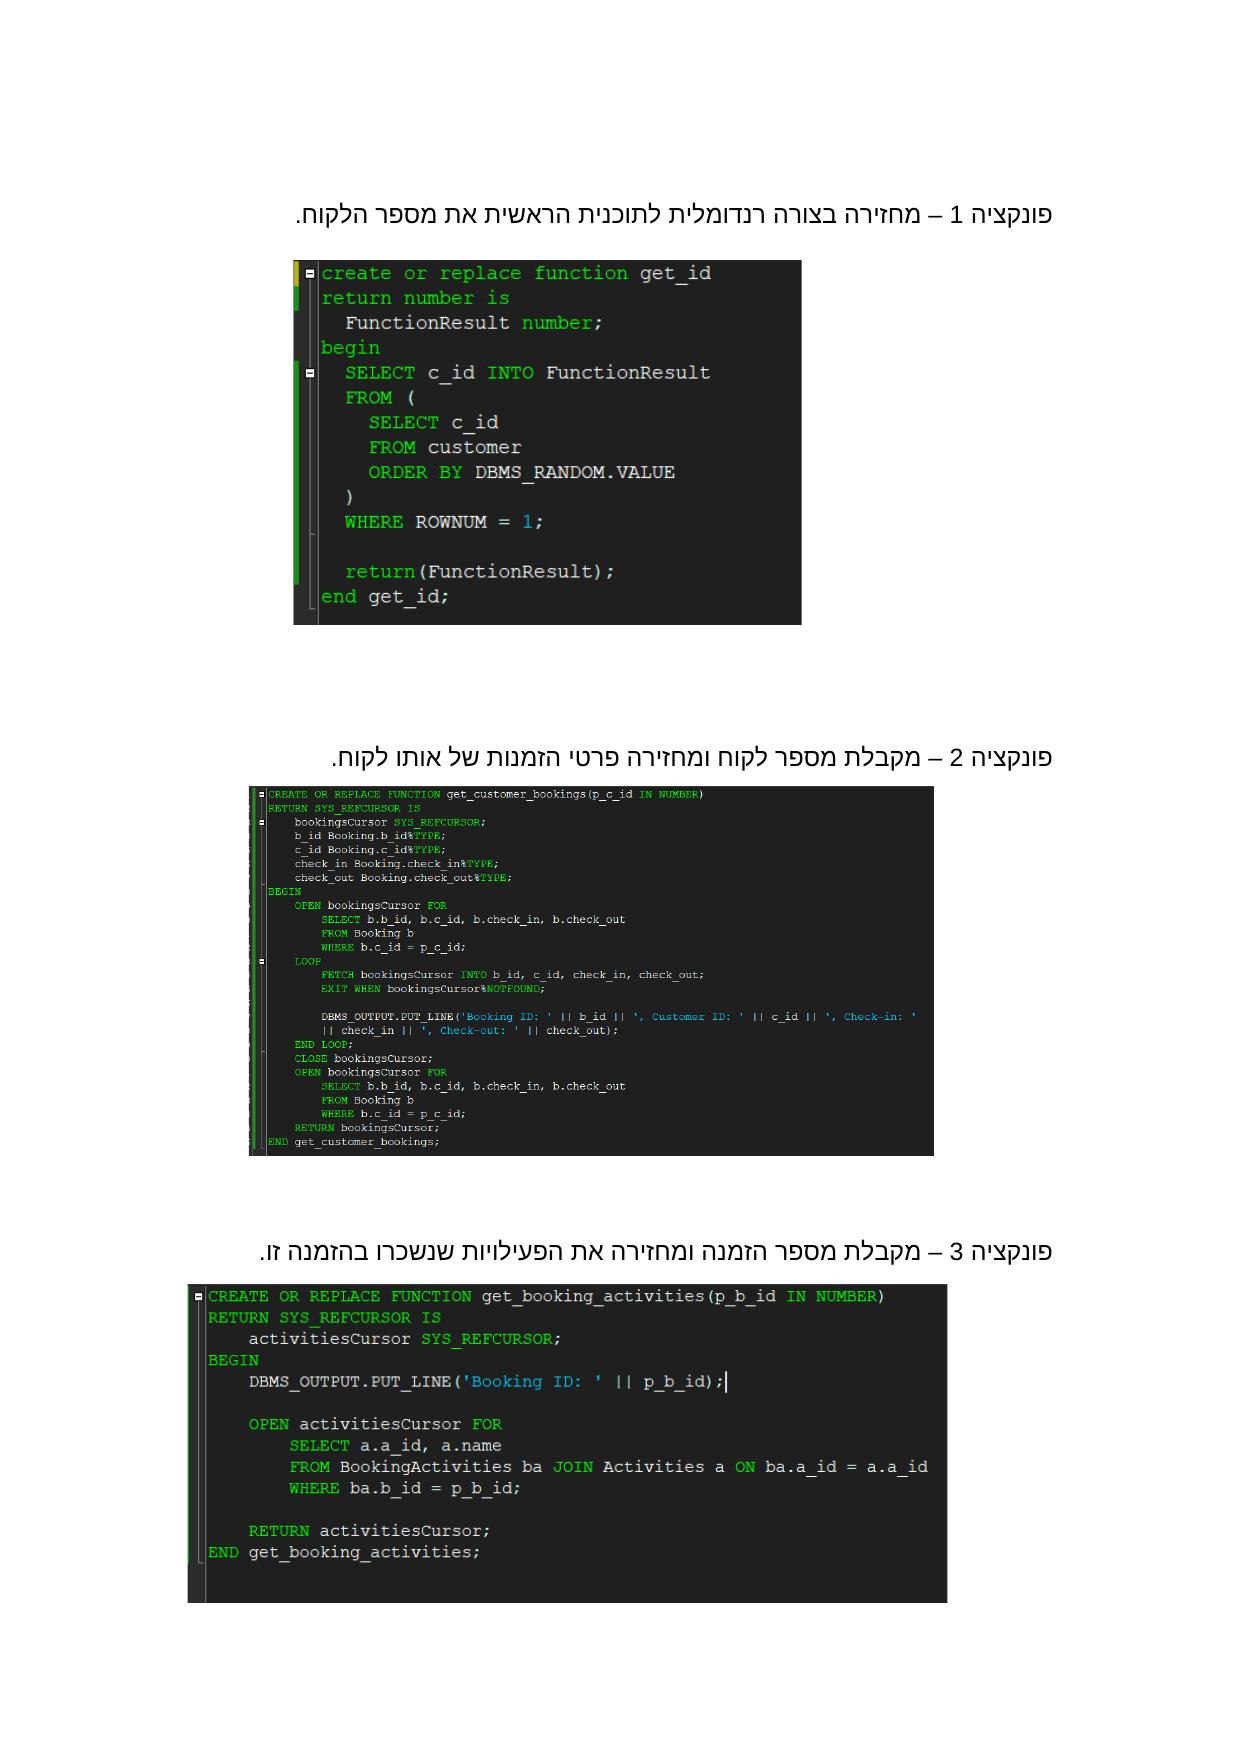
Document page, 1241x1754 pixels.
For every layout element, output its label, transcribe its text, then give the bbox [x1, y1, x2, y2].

text פונקציה 2 – מקבלת מספר לקוח ומחזירה פרטי הזמנות של אותו לקוח. [187, 743, 1053, 772]
text פונקציה 1 – מחזירה בצורה רנדומלית לתוכנית הראשית את מספר הלקוח. [187, 199, 1053, 228]
picture [187, 1284, 948, 1603]
picture [248, 786, 934, 1156]
picture [293, 260, 802, 625]
text פונקציה 3 – מקבלת מספר הזמנה ומחזירה את הפעילויות שנשכרו בהזמנה זו. [187, 1237, 1053, 1266]
